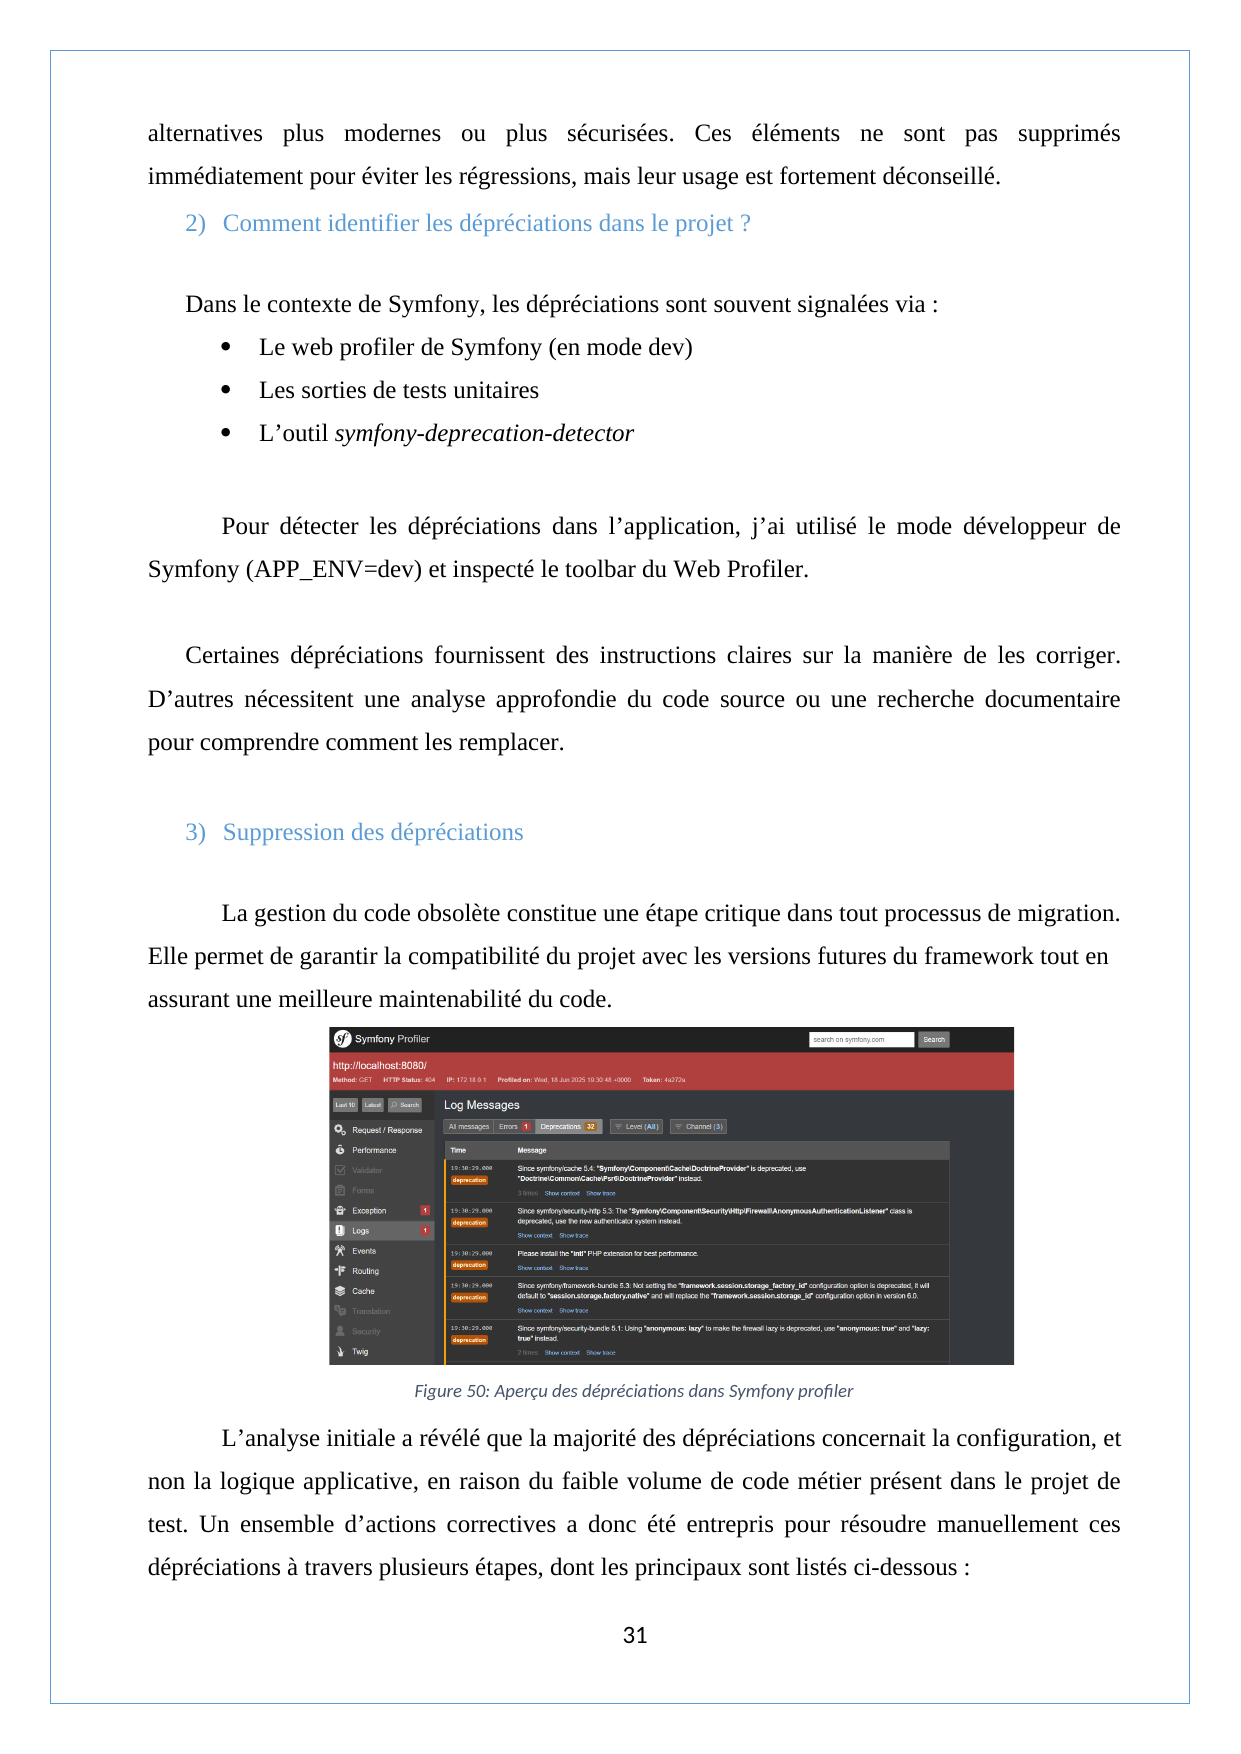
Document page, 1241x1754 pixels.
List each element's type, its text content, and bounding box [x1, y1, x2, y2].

text Dans le contexte de Symfony, les dépréciations sont souvent signalées via : [148, 289, 1122, 318]
picture [329, 1027, 1015, 1365]
text Pour détecter les dépréciations dans l’application, j’ai utilisé le mode développeur de Symfony (APP_ENV=dev) et inspecté le toolbar du Web Profiler. [148, 511, 1122, 583]
text La gestion du code obsolète constitue une étape critique dans tout processus de migration. Elle permet de garantir la compatibilité du projet avec les versions futures du framework tout en assurant une meilleure maintenabilité du code. [148, 898, 1122, 1013]
text L’analyse initiale a révélé que la majorité des dépréciations concernait la configuration, et non la logique applicative, en raison du faible volume de code métier présent dans le projet de test. Un ensemble d’actions correctives a donc été entrepris pour résoudre manuellement ces dépréciations à travers plusieurs étapes, dont les principaux sont listés ci-dessous : [148, 1423, 1122, 1581]
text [148, 118, 1122, 190]
list Le web profiler de Symfony (en mode dev) [221, 332, 1122, 361]
subtitle Comment identifier les dépréciations dans le projet ? [185, 208, 1122, 237]
subtitle Suppression des dépréciations [185, 817, 1122, 846]
list Les sorties de tests unitaires [221, 375, 1122, 404]
text Certaines dépréciations fournissent des instructions claires sur la manière de les corriger. D’autres nécessitent une analyse approfondie du code source ou une recherche documentaire pour comprendre comment les remplacer. [148, 641, 1122, 756]
list L’outil symfony-deprecation-detector [221, 418, 1122, 447]
